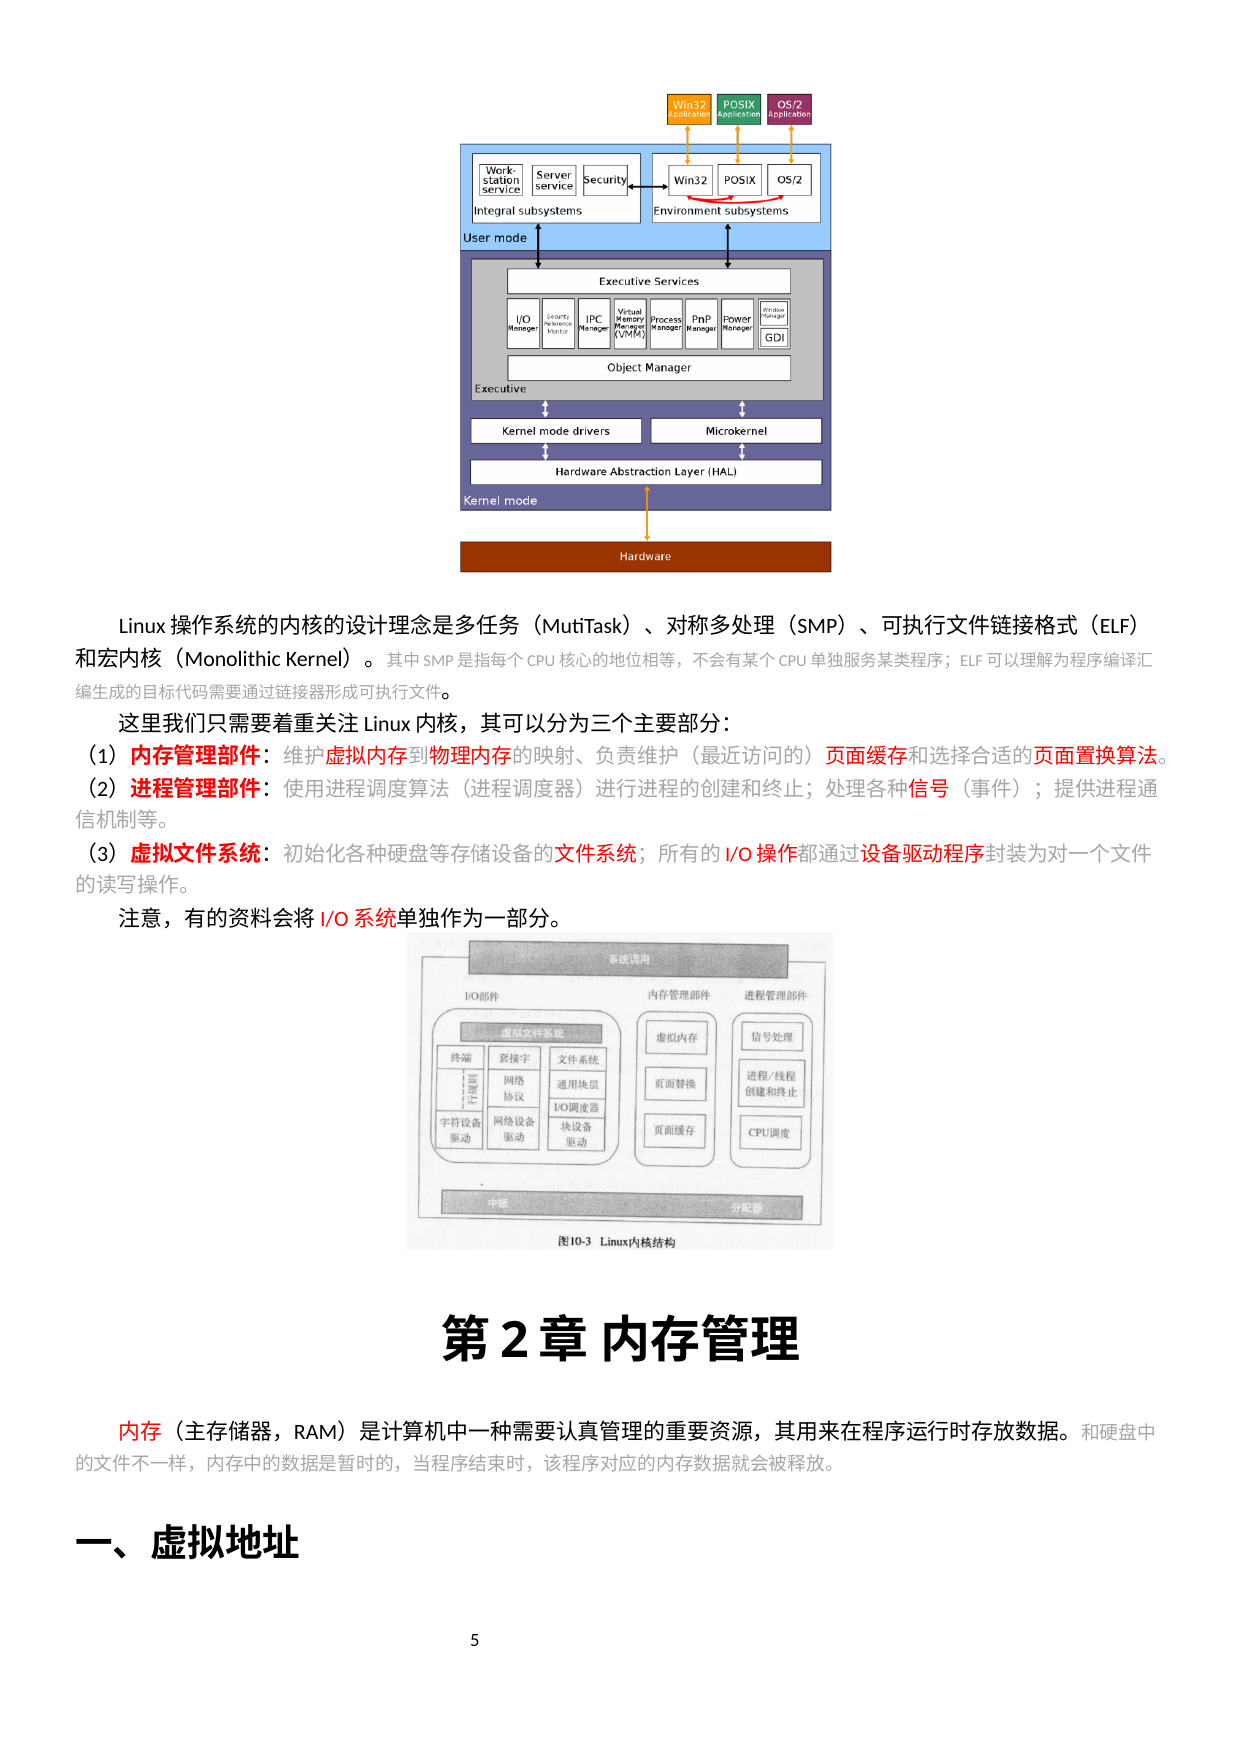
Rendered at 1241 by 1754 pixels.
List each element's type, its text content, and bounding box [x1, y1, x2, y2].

list 注意，有的资料会将I/O系统单独作为一部分。 [75, 900, 1165, 933]
list 内存管理部件：维护虚拟内存到物理内存的映射、负责维护（最近访问的）页面缓存和选择合适的页面置换算法。 [75, 738, 1165, 770]
list 虚拟文件系统：初始化各种硬盘等存储设备的文件系统；所有的I/O操作都通过设备驱动程序封装为对一个文件的读写操作。 [75, 835, 1165, 900]
subtitle 一、虚拟地址 [75, 1508, 1165, 1573]
subtitle 第2章 内存管理 [75, 1287, 1165, 1384]
text 这里我们只需要着重关注Linux内核，其可以分为三个主要部分： [75, 705, 1165, 738]
list 内存（主存储器，RAM）是计算机中一种需要认真管理的重要资源，其用来在程序运行时存放数据。和硬盘中的文件不一样，内存中的数据是暂时的，当程序结束时，该程序对应的内存数据就会被释放。 [75, 1413, 1165, 1478]
picture [447, 87, 837, 582]
picture [406, 932, 834, 1250]
list 进程管理部件：使用进程调度算法（进程调度器）进行进程的创建和终止；处理各种信号（事件）；提供进程通信机制等。 [75, 770, 1165, 835]
text Linux操作系统的内核的设计理念是多任务（MutiTask）、对称多处理（SMP）、可执行文件链接格式（ELF）和宏内核（Monolithic Kernel）。其中SMP是指每个CPU核心的地位相等，不会有某个CPU单独服务某类程序；ELF可以理解为程序编译汇编生成的目标代码需要通过链接器形成可执行文件。 [75, 608, 1165, 705]
